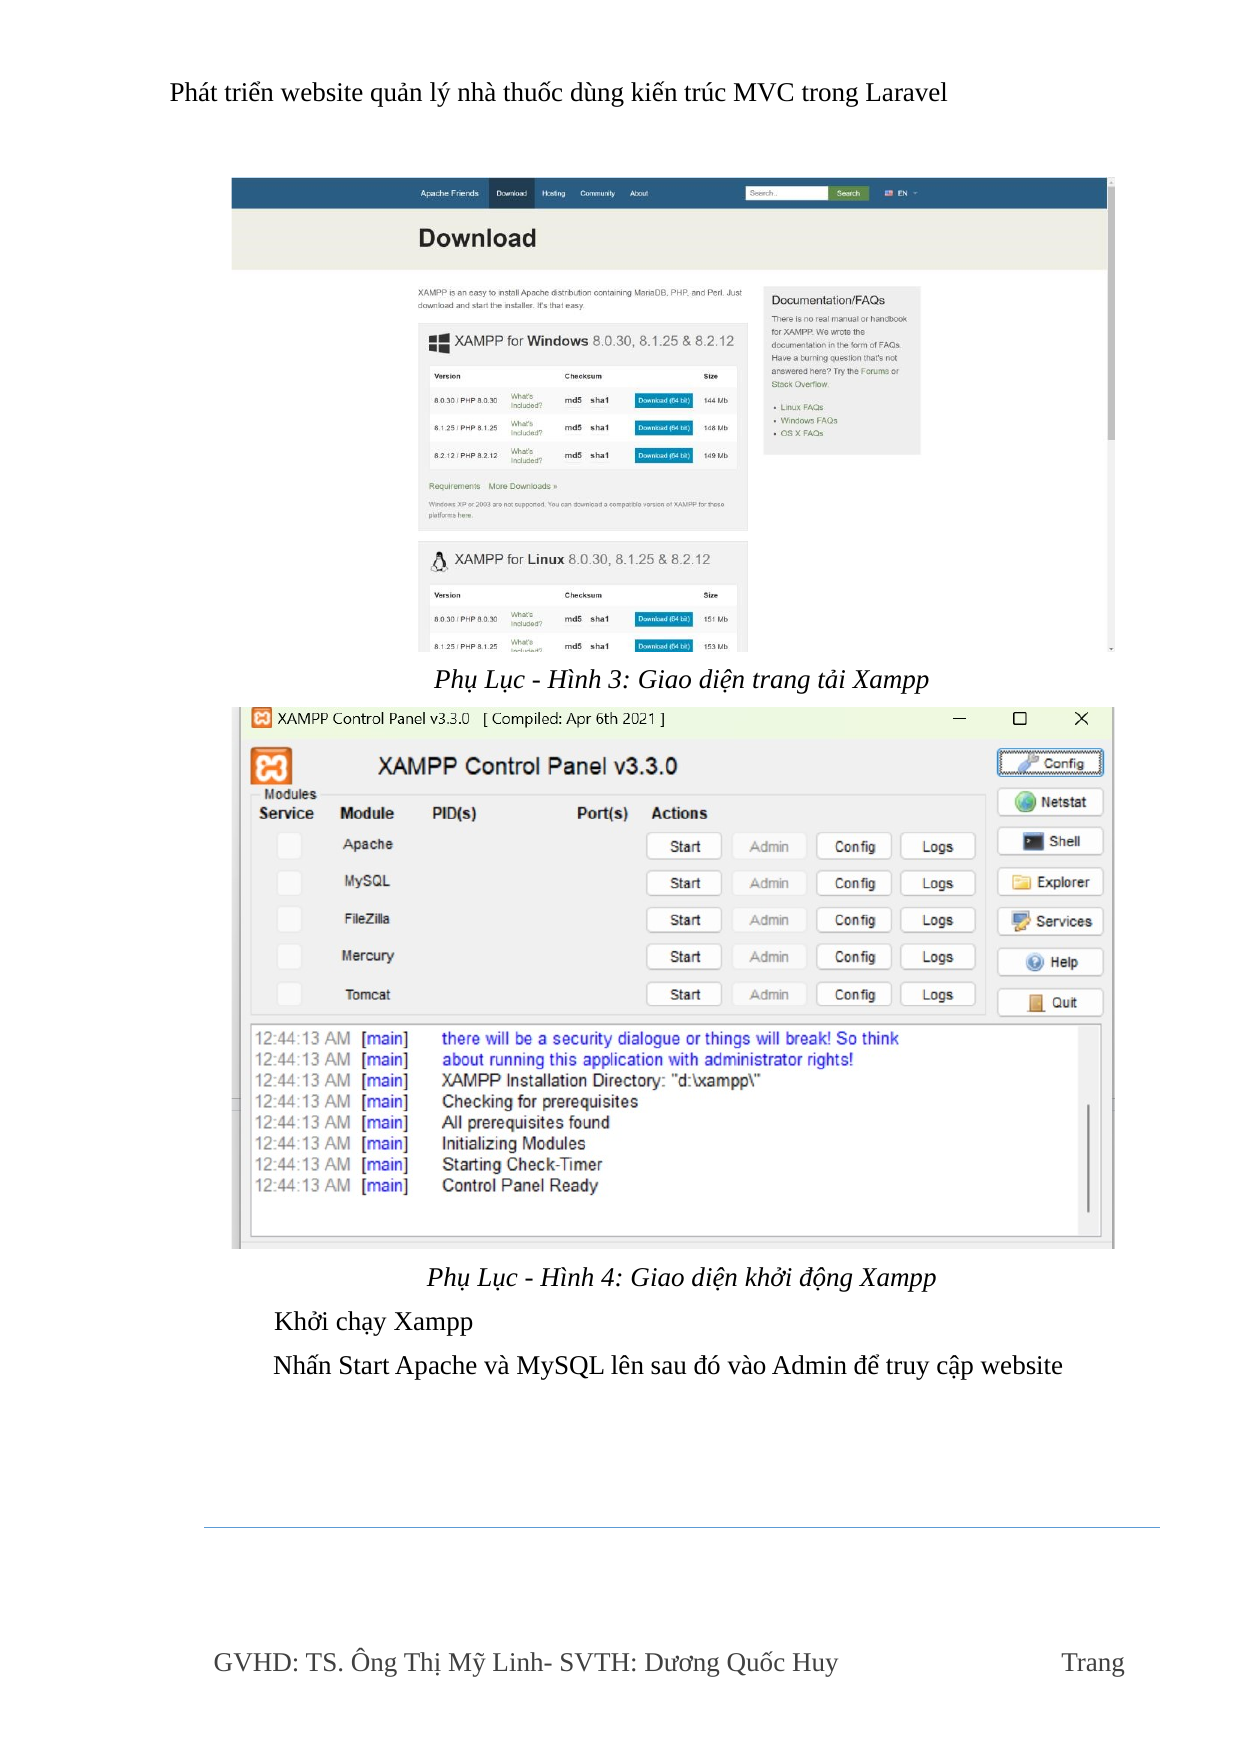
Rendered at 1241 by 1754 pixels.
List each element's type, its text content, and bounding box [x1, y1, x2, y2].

text Nhấn Start Apache và MySQL lên sau đó vào Admin để truy cập website [207, 1349, 1122, 1380]
text Phụ Lục - Hình 4: Giao diện khởi động Xampp [427, 1261, 1122, 1293]
picture [639, 644, 689, 649]
picture [231, 177, 1115, 652]
picture [231, 707, 1115, 1249]
text Phụ Lục - Hình 3: Giao diện trang tải Xampp [434, 664, 1122, 695]
text Khởi chạy Xampp [207, 1305, 1122, 1336]
